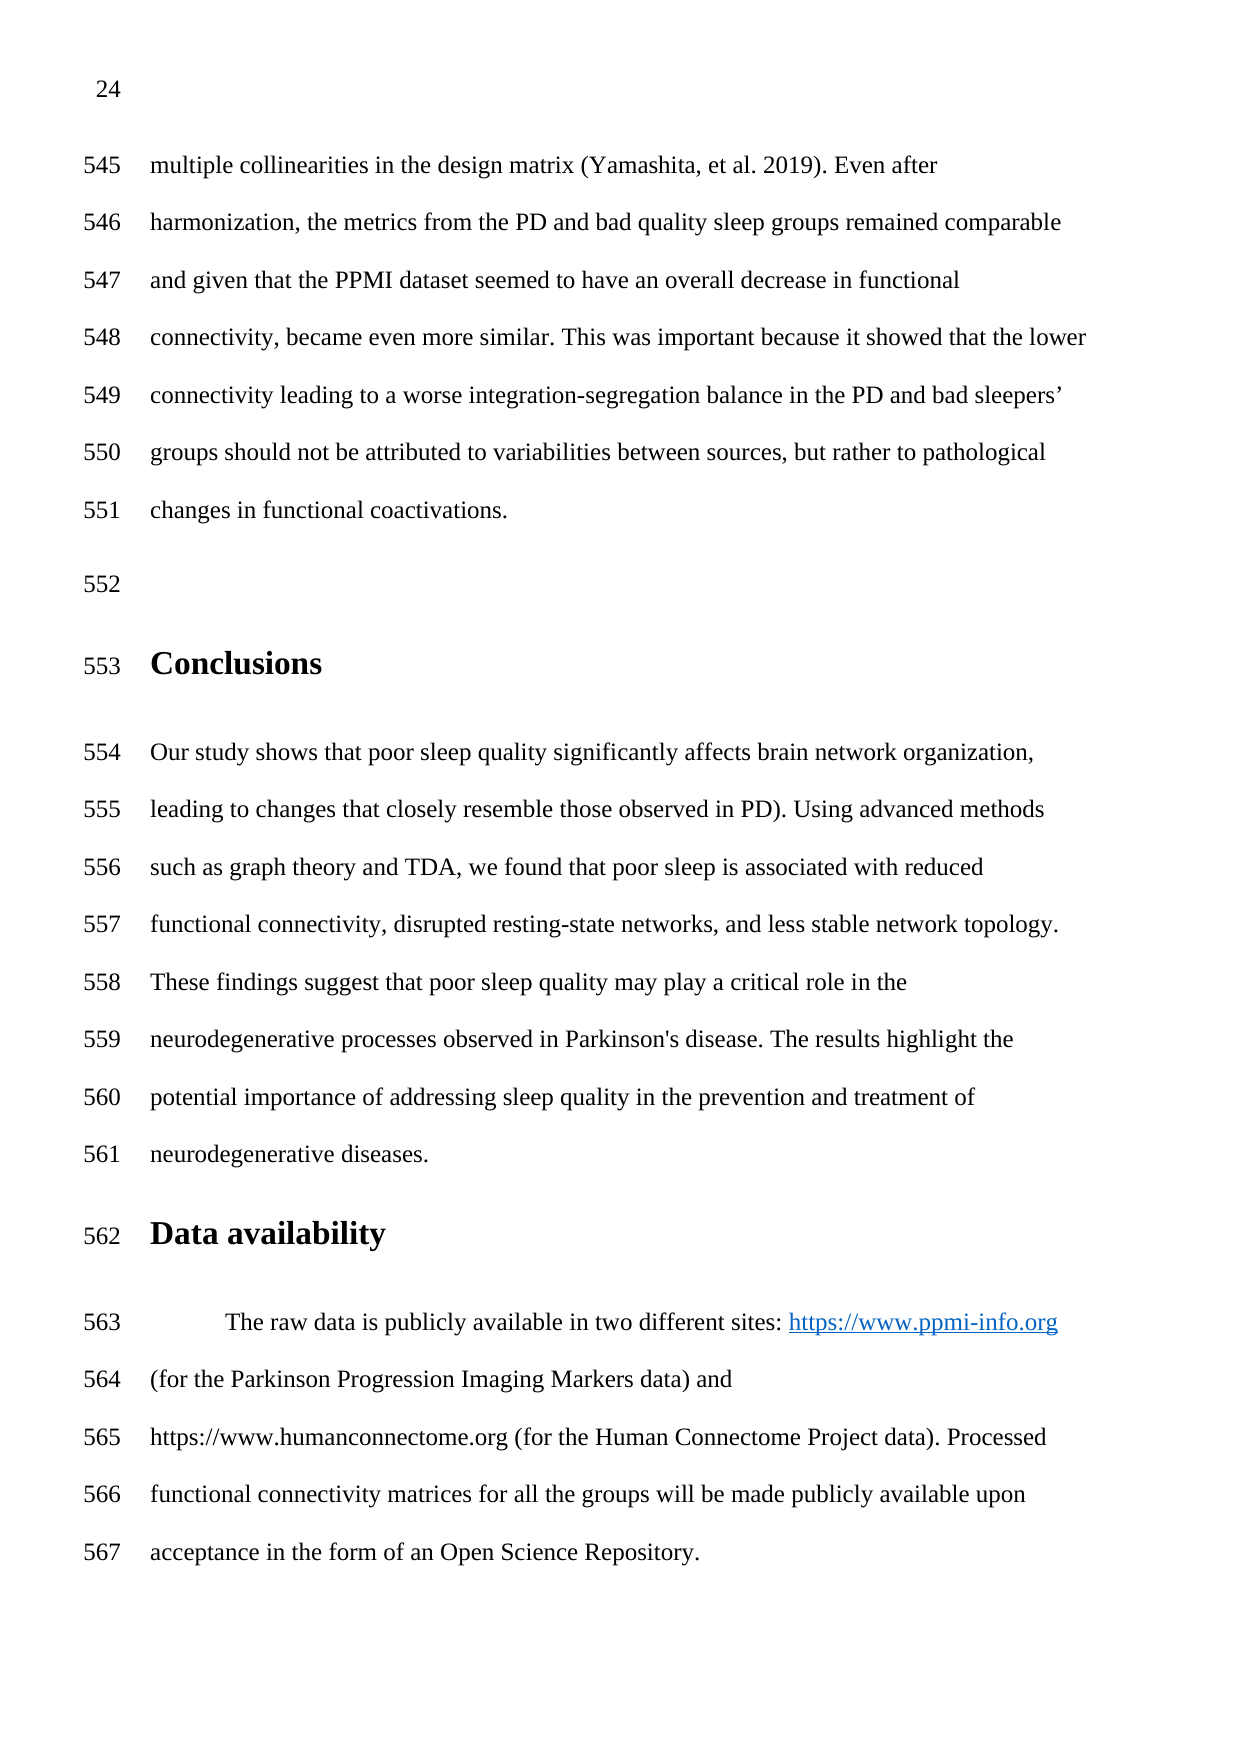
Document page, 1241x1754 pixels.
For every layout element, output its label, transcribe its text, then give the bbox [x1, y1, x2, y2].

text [150, 150, 1090, 524]
text Data availability [150, 1213, 1090, 1252]
text Our study shows that poor sleep quality significantly affects brain network organization, leading to changes that closely resemble those observed in PD). Using advanced methods such as graph theory and TDA, we found that poor sleep is associated with reduced functional connectivity, disrupted resting-state networks, and less stable network topology. These findings suggest that poor sleep quality may play a critical role in the neurodegenerative processes observed in Parkinson's disease. The results highlight the potential importance of addressing sleep quality in the prevention and treatment of neurodegenerative diseases. [150, 737, 1090, 1168]
text Conclusions [150, 643, 1090, 682]
text The raw data is publicly available in two different sites: https://www.ppmi-info.org (for the Parkinson Progression Imaging Markers data) and https://www.humanconnectome.org (for the Human Connectome Project data). Processed functional connectivity matrices for all the groups will be made publicly available upon acceptance in the form of an Open Science Repository. [150, 1307, 1090, 1565]
